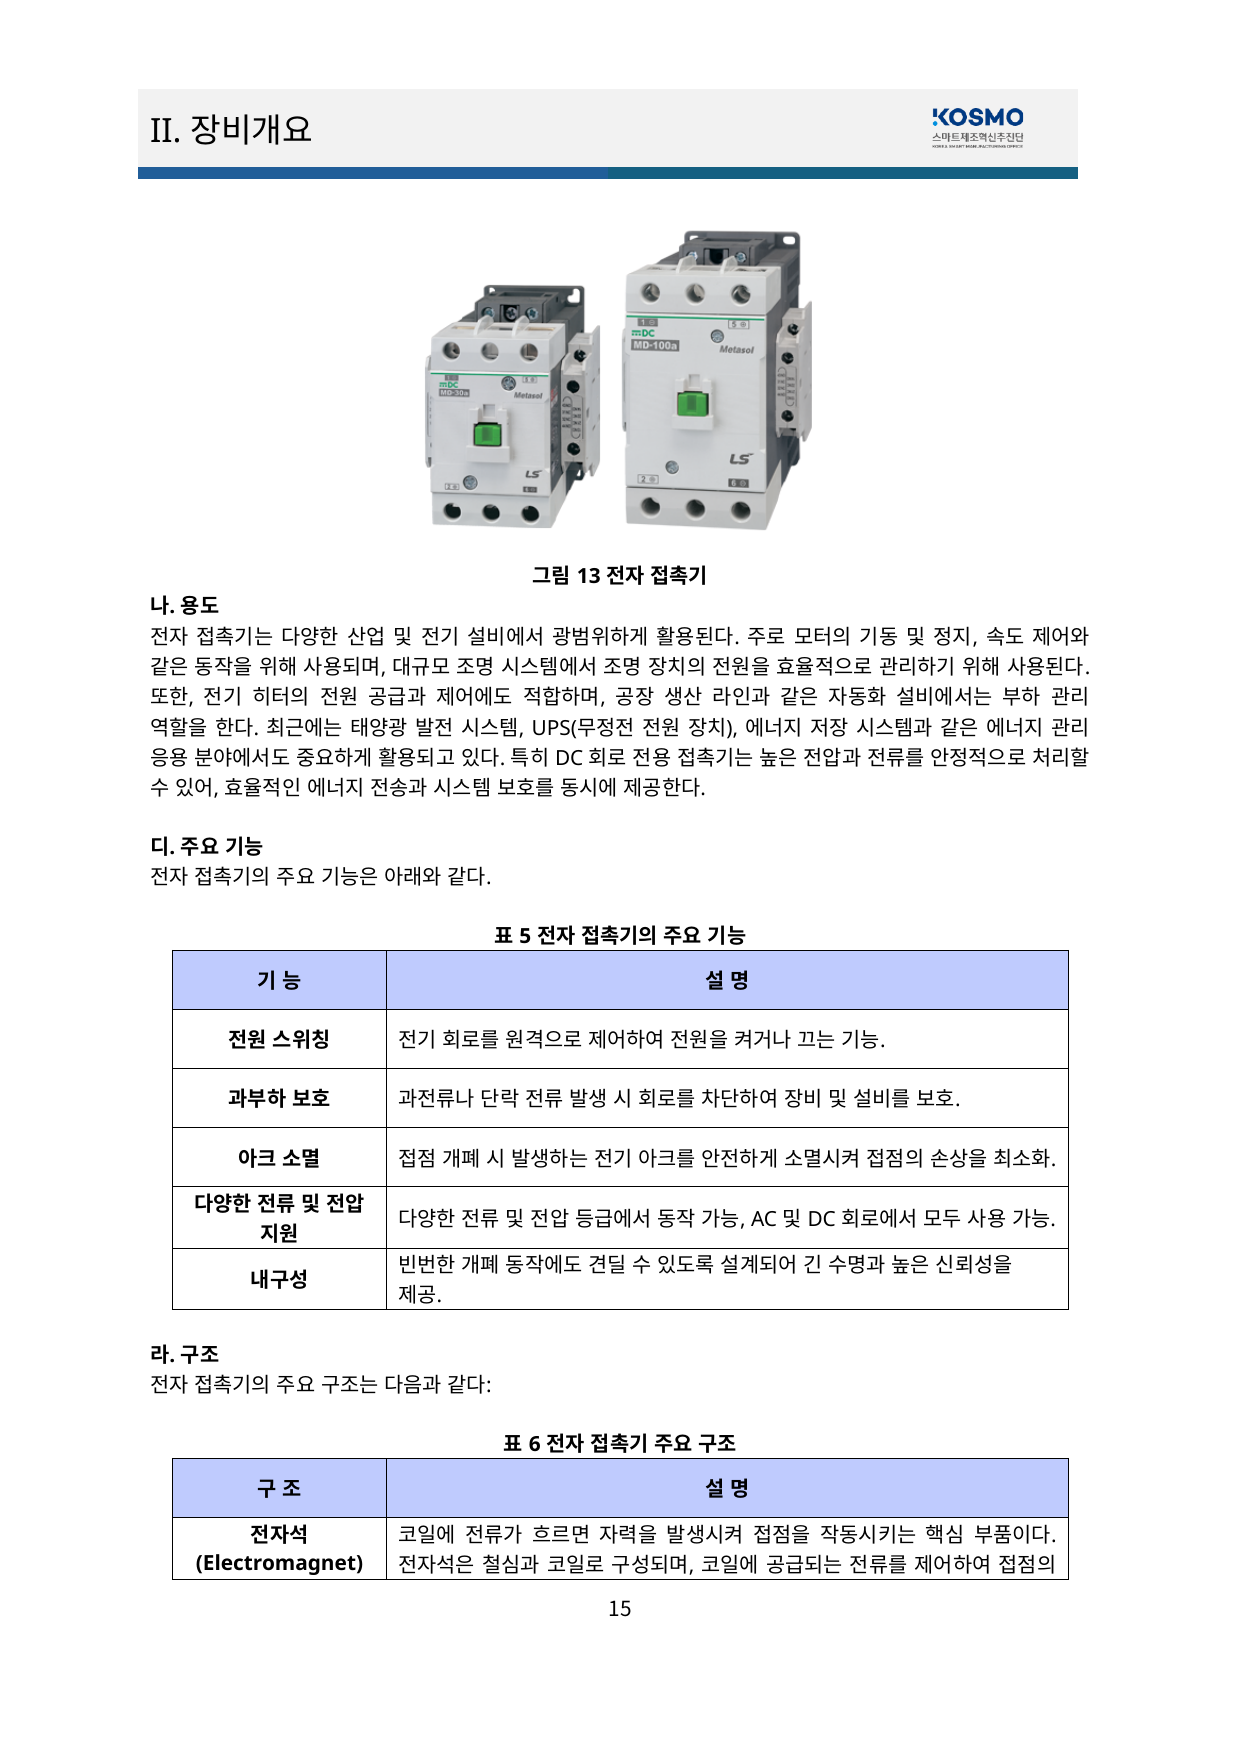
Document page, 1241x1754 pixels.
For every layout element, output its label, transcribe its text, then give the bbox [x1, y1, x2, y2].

text 나. 용도 [150, 590, 1090, 620]
table_cell 아크 소멸 [173, 1128, 386, 1186]
table_cell 전원 스위칭 [173, 1010, 386, 1068]
table_cell 내구성 [173, 1249, 386, 1309]
table_header 기 능 [173, 951, 386, 1009]
text 전자 접촉기의 주요 구조는 다음과 같다: [150, 1369, 1090, 1399]
table_cell 다양한 전류 및 전압 지원 [173, 1187, 386, 1247]
table_cell 과부하 보호 [173, 1069, 386, 1127]
table_cell 전기 회로를 원격으로 제어하여 전원을 켜거나 끄는 기능. [387, 1010, 1068, 1068]
table_cell 코일에 전류가 흐르면 자력을 발생시켜 접점을 작동시키는 핵심 부품이다. 전자석은 철심과 코일로 구성되며, 코일에 공급되는 전류를 제어하여 접점의 상태를 변경한다. [387, 1518, 1068, 1578]
table_header 설 명 [387, 951, 1068, 1009]
table_cell 과전류나 단락 전류 발생 시 회로를 차단하여 장비 및 설비를 보호. [387, 1069, 1068, 1127]
text 전자 접촉기는 다양한 산업 및 전기 설비에서 광범위하게 활용된다. 주로 모터의 기동 및 정지, 속도 제어와 같은 동작을 위해 사용되며, 대규모 조명 시스템에서 조명 장치의 전원을 효율적으로 관리하기 위해 사용된다. 또한, 전기 히터의 전원 공급과 제어에도 적합하며, 공장 생산 라인과 같은 자동화 설비에서는 부하 관리 역할을 한다. 최근에는 태양광 발전 시스템, UPS(무정전 전원 장치), 에너지 저장 시스템과 같은 에너지 관리 응용 분야에서도 중요하게 활용되고 있다. 특히 DC 회로 전용 접촉기는 높은 전압과 전류를 안정적으로 처리할 수 있어, 효율적인 에너지 전송과 시스템 보호를 동시에 제공한다. [150, 620, 1090, 802]
table_cell 전자석 (Electromagnet) [173, 1518, 386, 1578]
table_cell 다양한 전류 및 전압 등급에서 동작 가능, AC 및 DC 회로에서 모두 사용 가능. [387, 1187, 1068, 1247]
picture [378, 207, 862, 560]
picture [932, 108, 1024, 148]
text 라. 구조 [150, 1338, 1090, 1369]
text 전자 접촉기의 주요 기능은 아래와 같다. [150, 861, 1090, 891]
text 디. 주요 기능 [150, 830, 1090, 861]
table_header 구 조 [173, 1459, 386, 1517]
table_cell 빈번한 개폐 동작에도 견딜 수 있도록 설계되어 긴 수명과 높은 신뢰성을 제공. [387, 1249, 1068, 1309]
table_header 설 명 [387, 1459, 1068, 1517]
table_cell 접점 개폐 시 발생하는 전기 아크를 안전하게 소멸시켜 접점의 손상을 최소화. [387, 1128, 1068, 1186]
